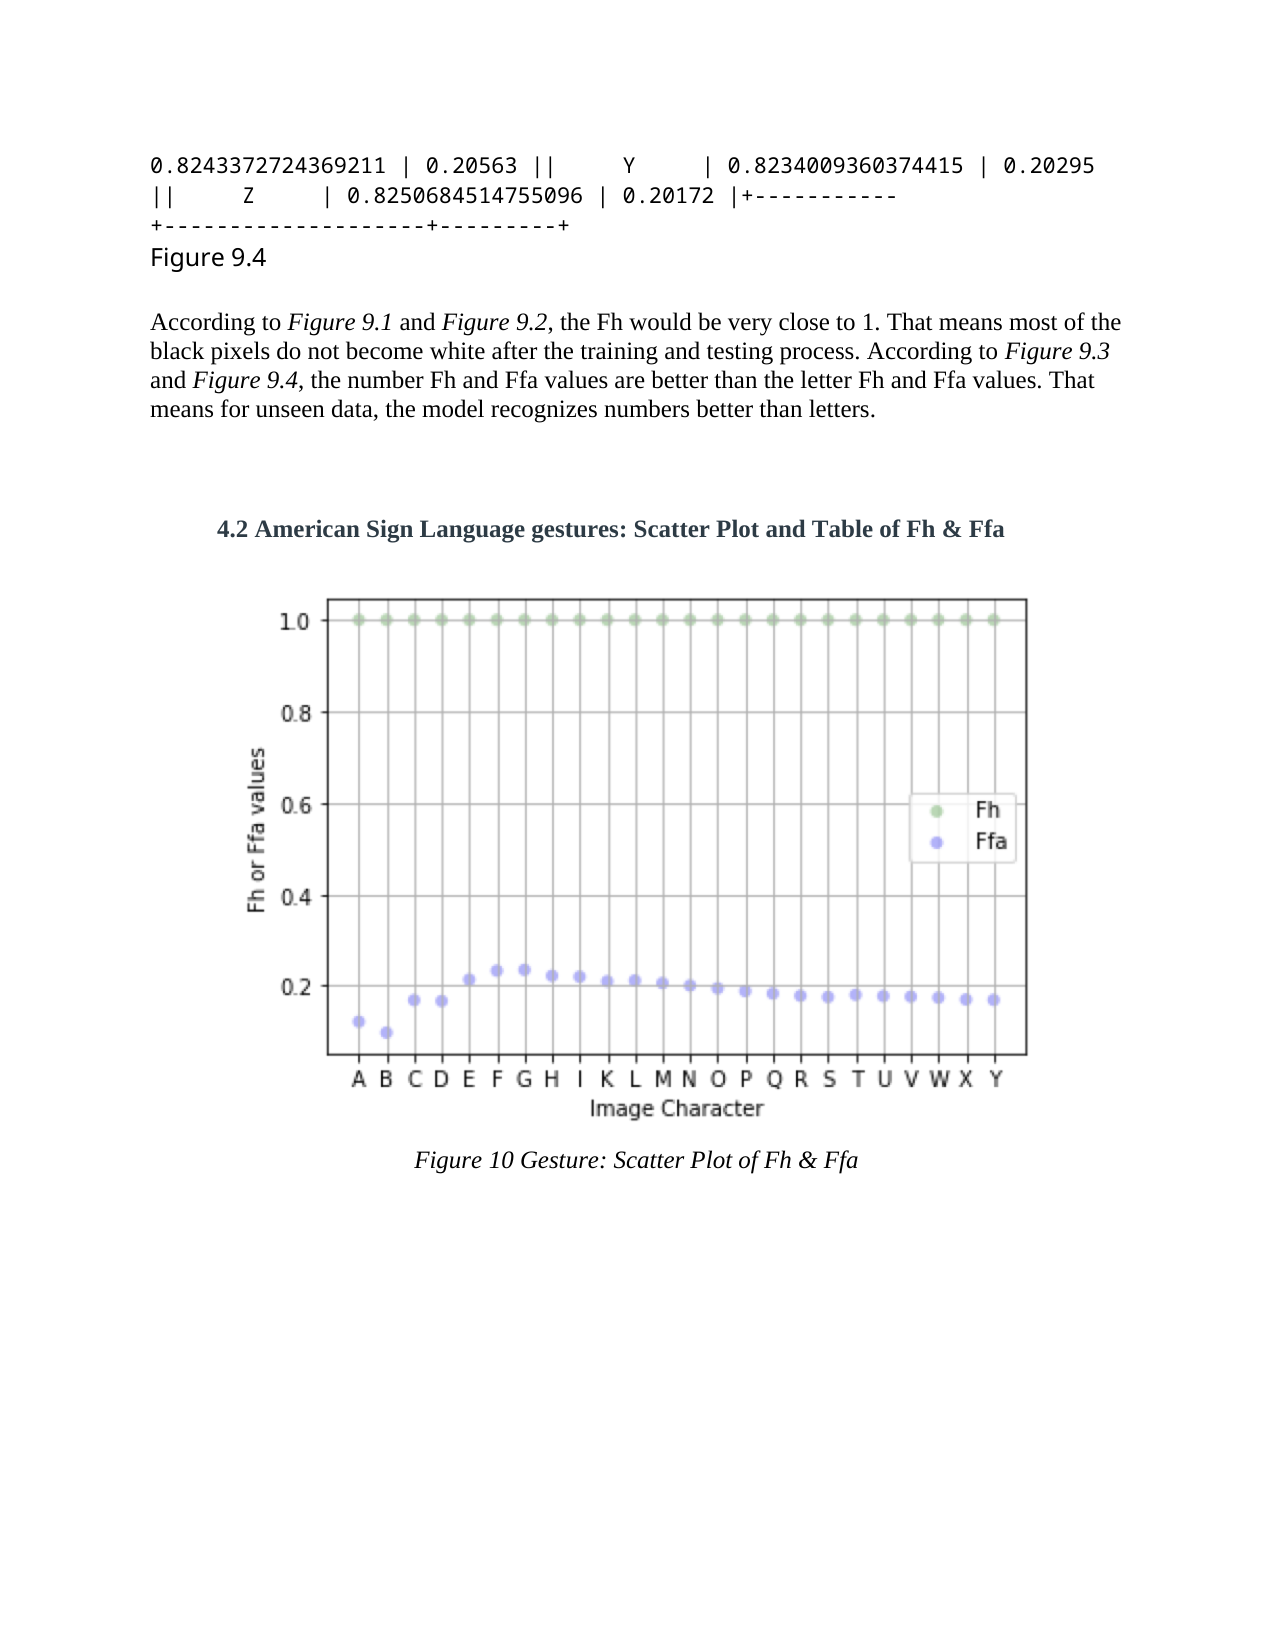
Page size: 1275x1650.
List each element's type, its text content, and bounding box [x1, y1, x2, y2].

text Figure 10 Gesture: Scatter Plot of Fh & Ffa [150, 1145, 1125, 1174]
picture [235, 586, 1040, 1133]
text According to Figure 9.1 and Figure 9.2, the Fh would be very close to 1. That means most of the black pixels do not become white after the training and testing process. According to Figure 9.3 and Figure 9.4, the number Fh and Ffa values are better than the letter Fh and Ffa values. That means for unseen data, the model recognizes numbers better than letters. [150, 307, 1125, 422]
text Figure 9.4 [150, 239, 1125, 273]
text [150, 150, 1125, 239]
title American Sign Language gestures: Scatter Plot and Table of Fh & Ffa [217, 514, 1125, 543]
